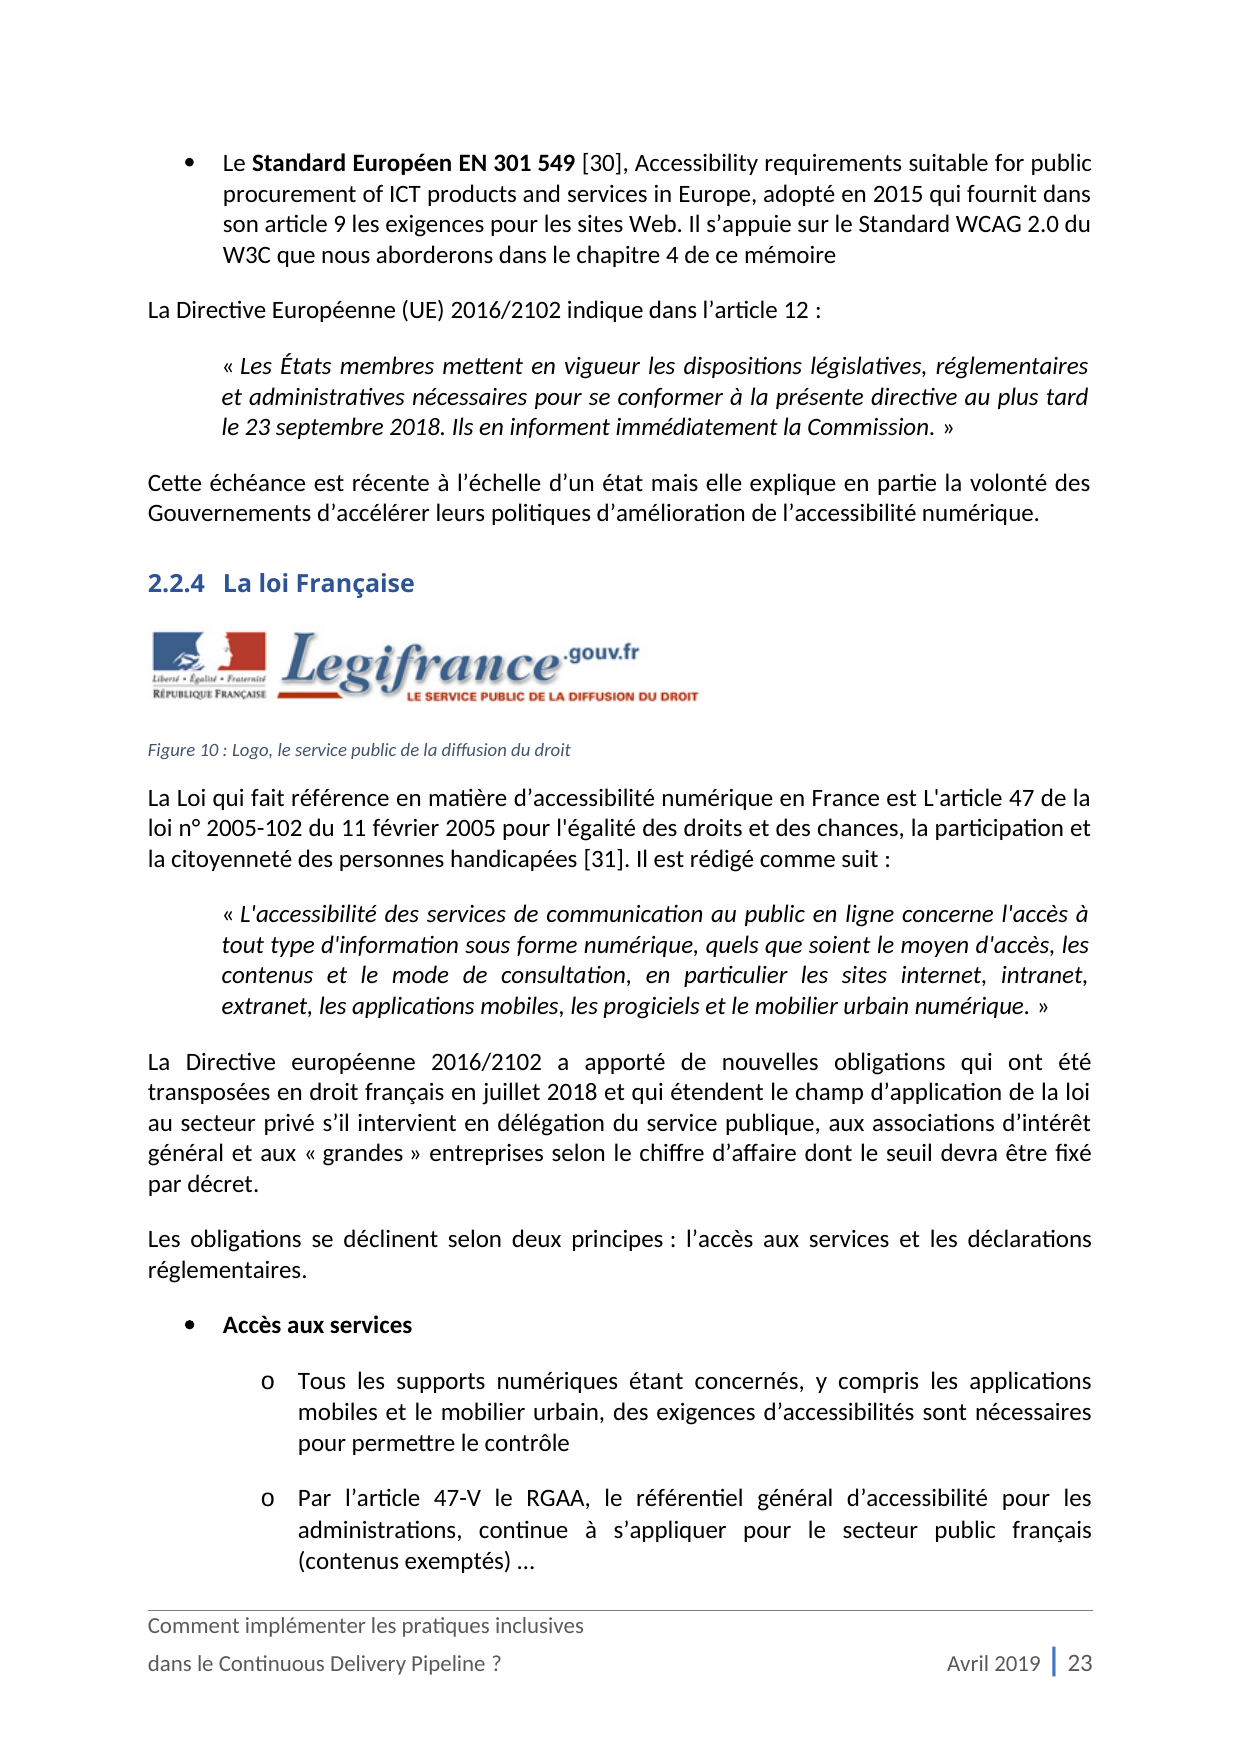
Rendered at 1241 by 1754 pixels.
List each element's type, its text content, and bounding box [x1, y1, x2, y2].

text « Les États membres mettent en vigueur les dispositions législatives, réglementaires et administratives nécessaires pour se conformer à la présente directive au plus tard le 23 septembre 2018. Ils en informent immédiatement la Commission. » [221, 350, 1093, 442]
list Accès aux services [185, 1309, 1093, 1340]
text La Directive européenne 2016/2102 a apporté de nouvelles obligations qui ont été transposées en droit français en juillet 2018 et qui étendent le champ d’application de la loi au secteur privé s’il intervient en délégation du service publique, aux associations d’intérêt général et aux « grandes » entreprises selon le chiffre d’affaire dont le seuil devra être fixé par décret. [148, 1046, 1093, 1198]
subtitle La loi Française [148, 565, 1093, 599]
text La Directive Européenne (UE) 2016/2102 indique dans l’article 12 : [148, 295, 1093, 325]
text « L'accessibilité des services de communication au public en ligne concerne l'accès à tout type d'information sous forme numérique, quels que soient le moyen d'accès, les contenus et le mode de consultation, en particulier les sites internet, intranet, extranet, les applications mobiles, les progiciels et le mobilier urbain numérique. » [221, 898, 1093, 1021]
text Cette échéance est récente à l’échelle d’un état mais elle explique en partie la volonté des Gouvernements d’accélérer leurs politiques d’amélioration de l’accessibilité numérique. [148, 467, 1093, 528]
list Le Standard Européen EN 301 549 [30], Accessibility requirements suitable for public procurement of ICT products and services in Europe, adopté en 2015 qui fournit dans son article 9 les exigences pour les sites Web. Il s’appuie sur le Standard WCAG 2.0 du W3C que nous aborderons dans le chapitre 4 de ce mémoire [185, 148, 1093, 270]
text La Loi qui fait référence en matière d’accessibilité numérique en France est L'article 47 de la loi n° 2005-102 du 11 février 2005 pour l'égalité des droits et des chances, la participation et la citoyenneté des personnes handicapées [31]. Il est rédigé comme suit : [148, 782, 1093, 873]
list Tous les supports numériques étant concernés, y compris les applications mobiles et le mobilier urbain, des exigences d’accessibilités sont nécessaires pour permettre le contrôle [260, 1365, 1093, 1458]
list Par l’article 47-V le RGAA, le référentiel général d’accessibilité pour les administrations, continue à s’appliquer pour le secteur public français (contenus exemptés) … [260, 1483, 1093, 1575]
picture [147, 624, 701, 714]
text Les obligations se déclinent selon deux principes : l’accès aux services et les déclarations réglementaires. [148, 1223, 1093, 1284]
